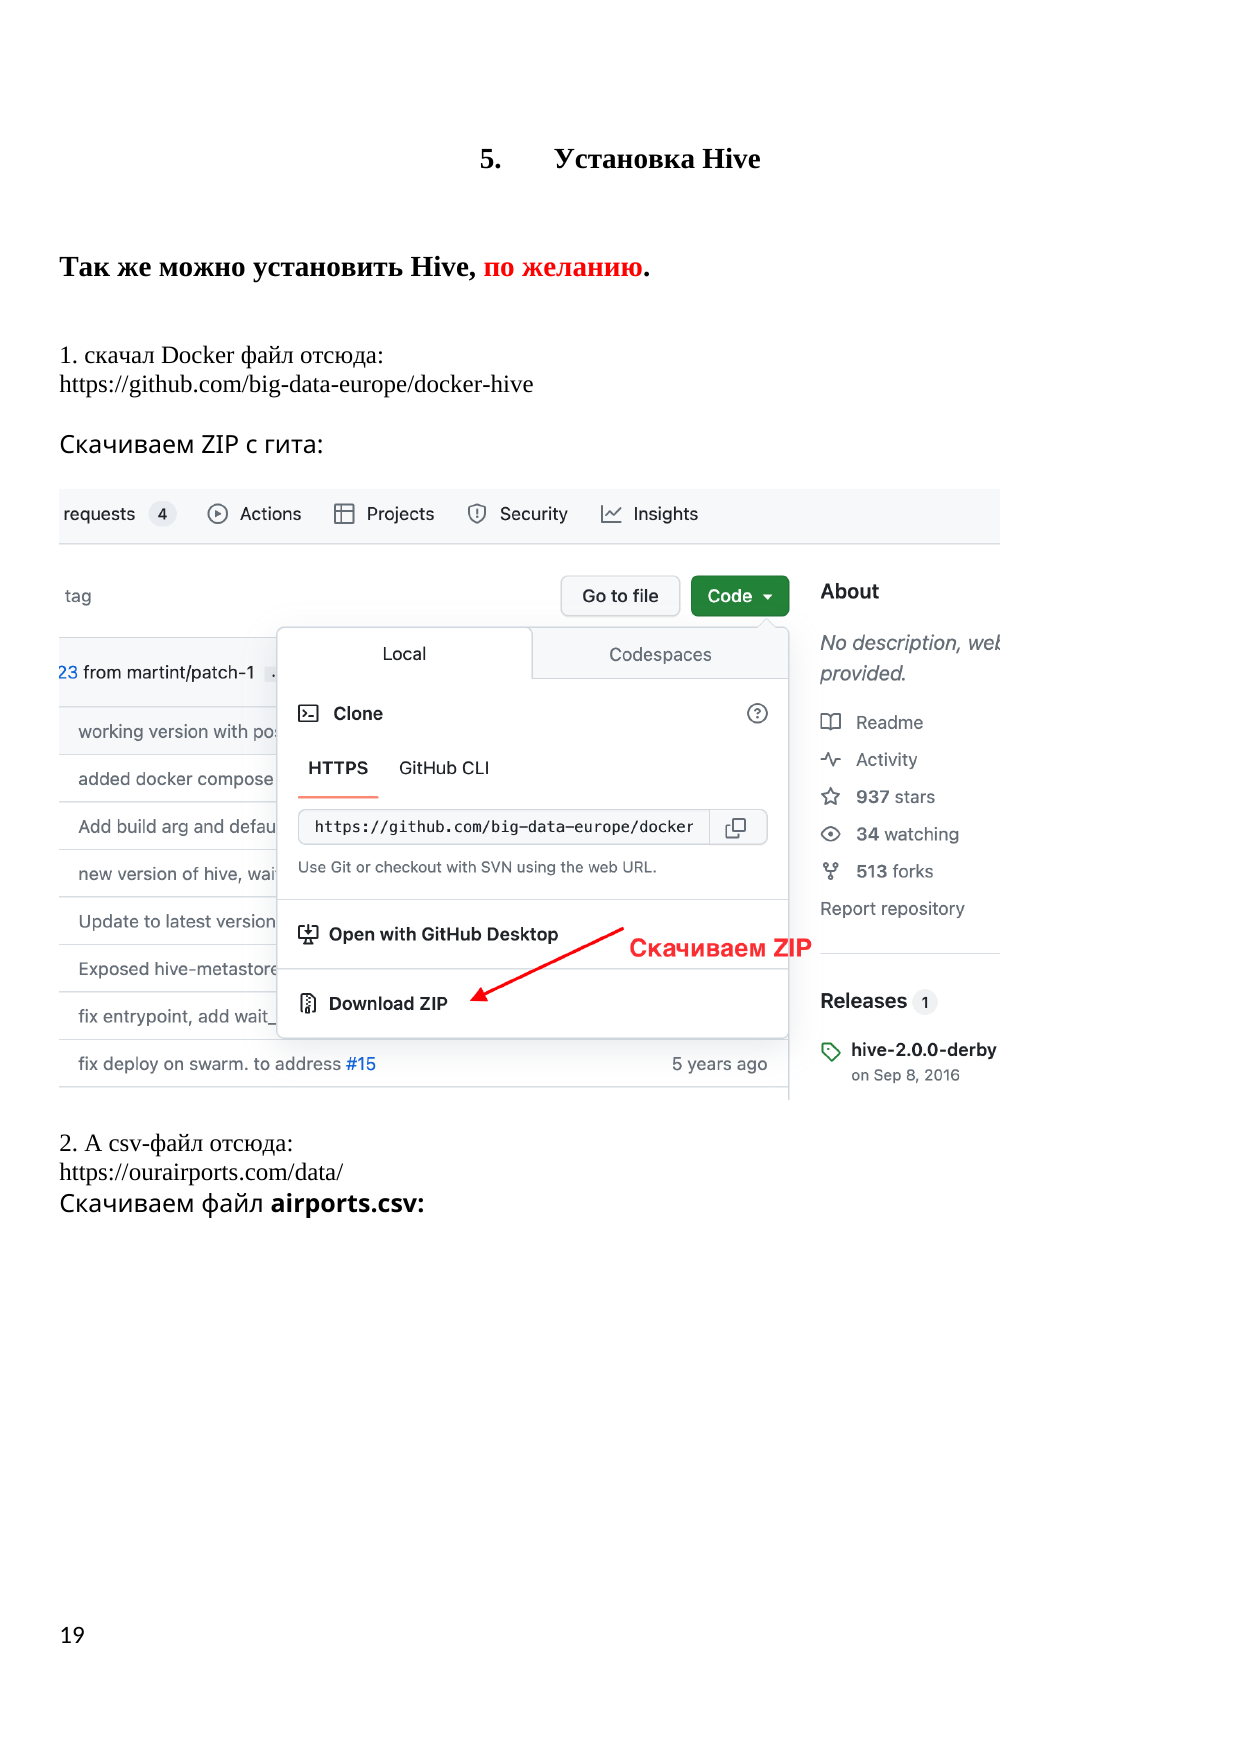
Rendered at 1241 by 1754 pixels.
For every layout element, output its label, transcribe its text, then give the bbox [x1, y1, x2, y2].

text https://github.com/big-data-europe/docker-hive [59, 369, 1181, 398]
text 2. А csv-файл отсюда: [59, 1128, 1181, 1157]
text 1. скачал Docker файл отсюда: [59, 340, 1181, 369]
picture [59, 489, 1000, 1100]
text https://ourairports.com/data/ [59, 1157, 1181, 1186]
text Скачиваем файл airports.csv: [59, 1186, 1181, 1220]
subtitle Установка Hive [59, 142, 1181, 175]
text Скачиваем ZIP c гита: [59, 427, 1181, 461]
text Так же можно установить Hive, по желанию. [59, 249, 1181, 283]
